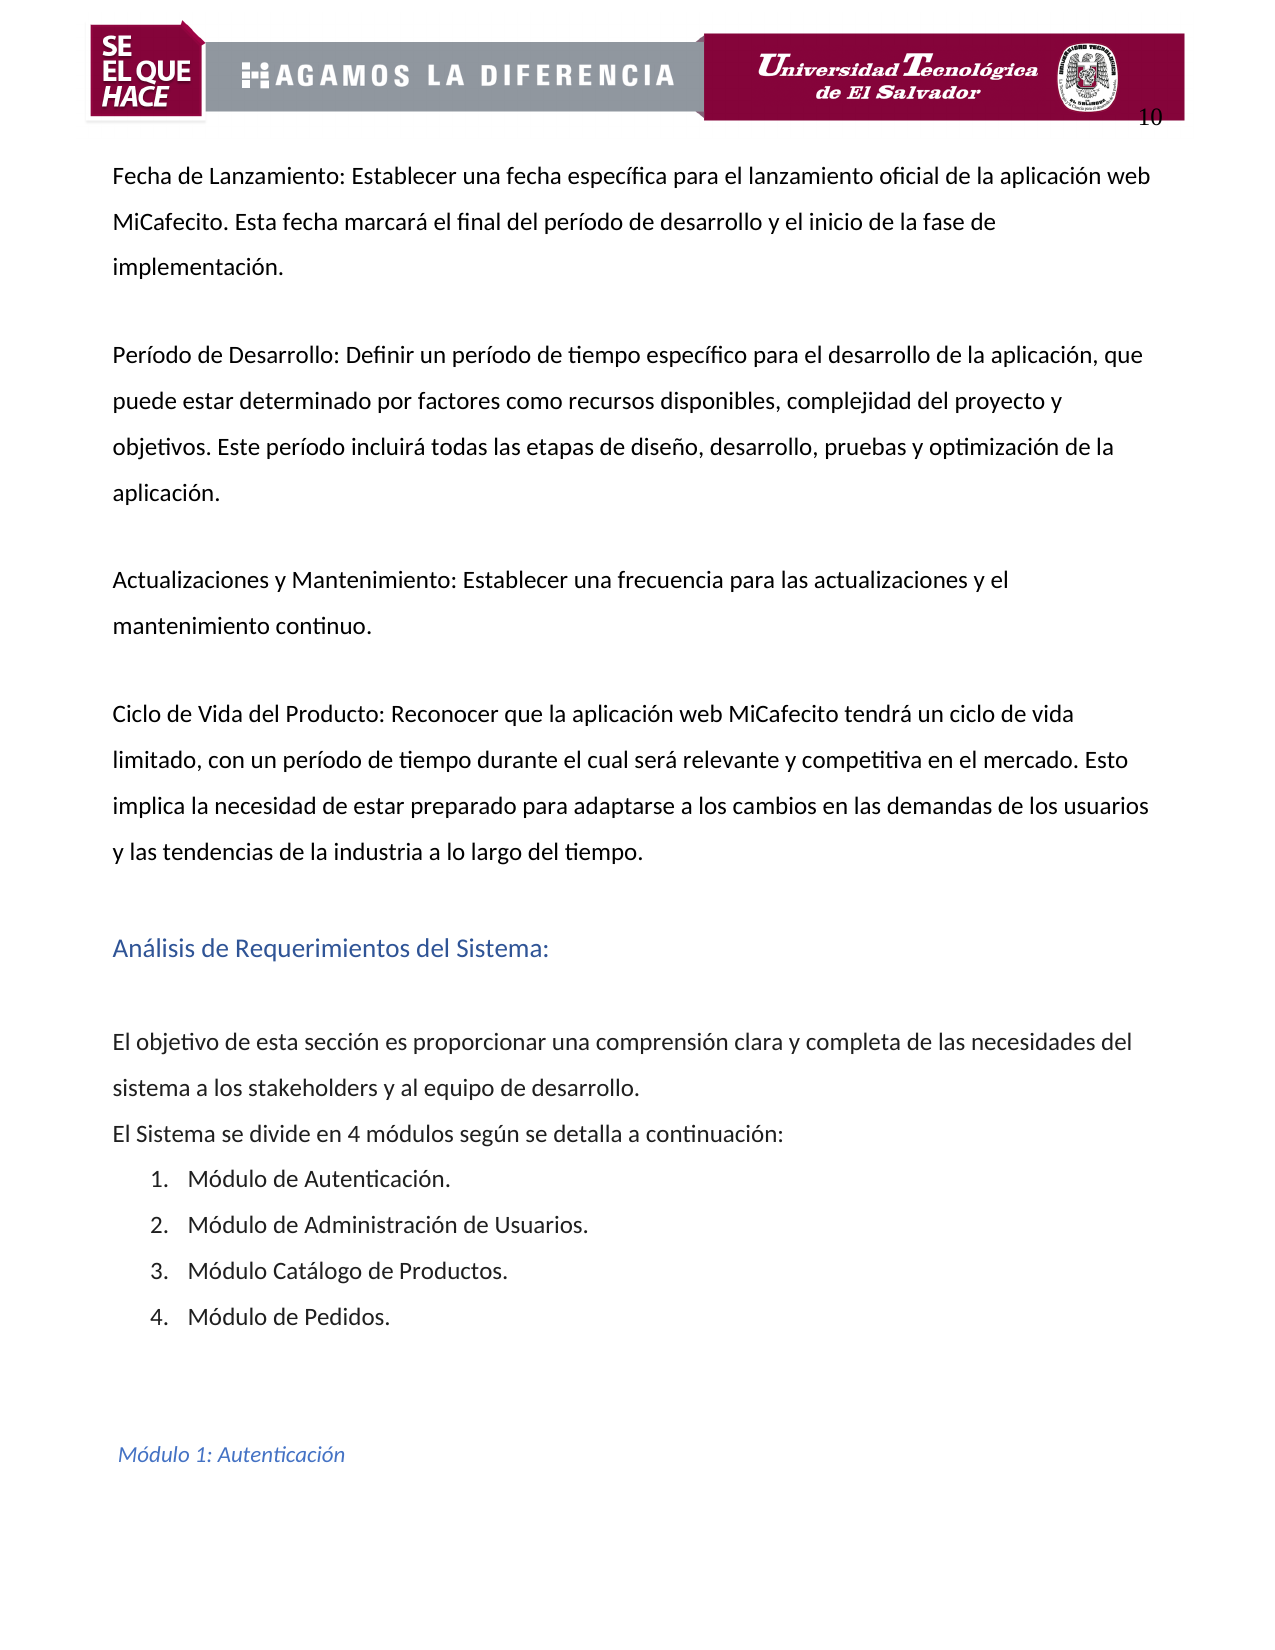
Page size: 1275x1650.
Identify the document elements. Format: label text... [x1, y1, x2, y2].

picture [75, 12, 1194, 139]
list Módulo de Autenticación. [150, 1164, 1162, 1194]
text Ciclo de Vida del Producto: Reconocer que la aplicación web MiCafecito tendrá un ciclo de vida limitado, con un período de tiempo durante el cual será relevante y competitiva en el mercado. Esto implica la necesidad de estar preparado para adaptarse a los cambios en las demandas de los usuarios y las tendencias de la industria a lo largo del tiempo. [112, 698, 1162, 866]
list Módulo de Pedidos. [150, 1301, 1162, 1331]
list Módulo de Administración de Usuarios. [150, 1209, 1162, 1240]
text Actualizaciones y Mantenimiento: Establecer una frecuencia para las actualizaciones y el mantenimiento continuo. [112, 565, 1162, 684]
list Módulo Catálogo de Productos. [150, 1255, 1162, 1286]
subtitle Módulo 1: Autenticación [112, 1440, 1162, 1468]
subtitle Análisis de Requerimientos del Sistema: [112, 931, 1162, 964]
text El objetivo de esta sección es proporcionar una comprensión clara y completa de las necesidades del sistema a los stakeholders y al equipo de desarrollo. [112, 1026, 1162, 1103]
text Fecha de Lanzamiento: Establecer una fecha específica para el lanzamiento oficial de la aplicación web MiCafecito. Esta fecha marcará el final del período de desarrollo y el inicio de la fase de implementación. [112, 160, 1162, 325]
text El Sistema se divide en 4 módulos según se detalla a continuación: [112, 1118, 1162, 1148]
text Período de Desarrollo: Definir un período de tiempo específico para el desarrollo de la aplicación, que puede estar determinado por factores como recursos disponibles, complejidad del proyecto y objetivos. Este período incluirá todas las etapas de diseño, desarrollo, pruebas y optimización de la aplicación. [112, 339, 1162, 550]
